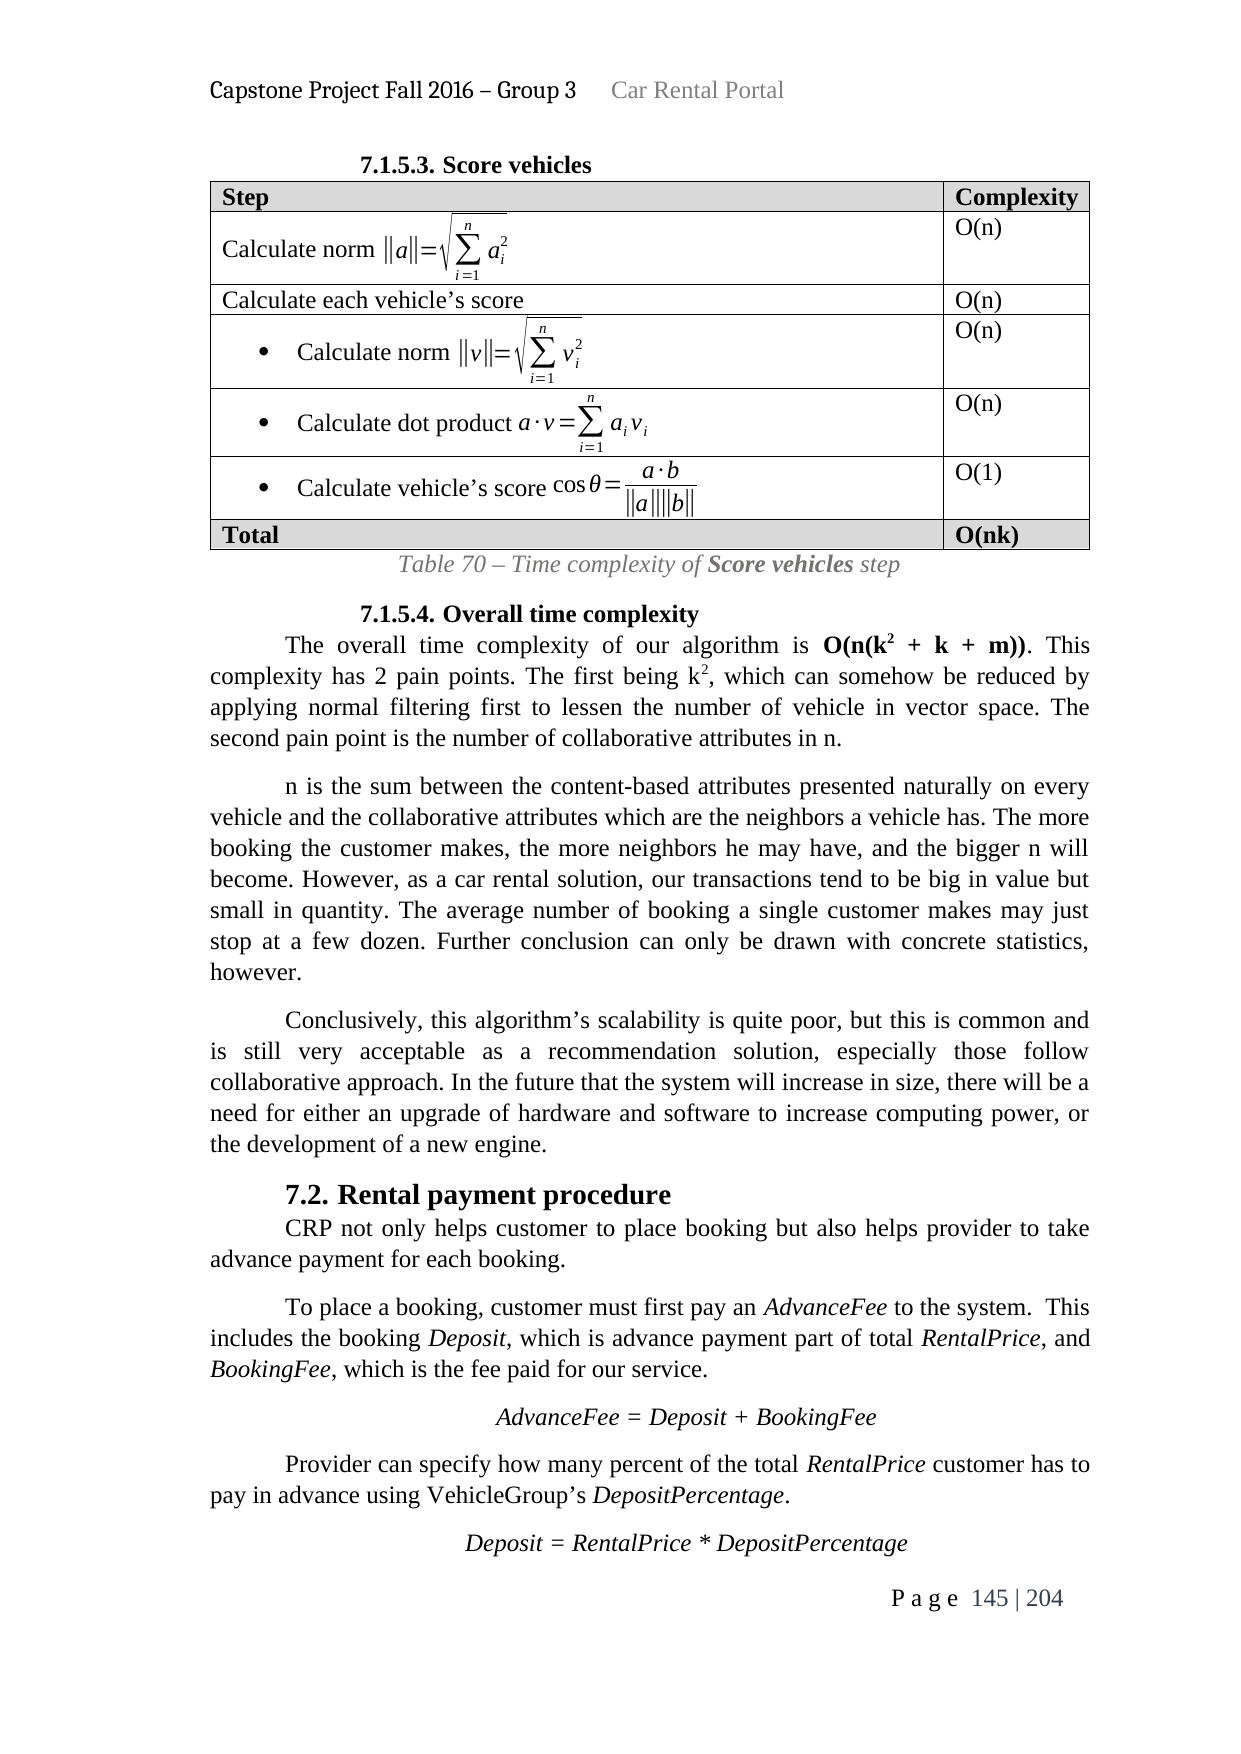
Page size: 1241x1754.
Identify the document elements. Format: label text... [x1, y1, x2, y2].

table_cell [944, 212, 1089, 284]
text CRP not only helps customer to place booking but also helps provider to take advance payment for each booking. [210, 1213, 1090, 1273]
text Deposit = RentalPrice * DepositPercentage [210, 1528, 1090, 1557]
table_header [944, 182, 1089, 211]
subtitle Overall time complexity [360, 599, 1090, 628]
text Conclusively, this algorithm’s scalability is quite poor, but this is common and is still very acceptable as a recommendation solution, especially those follow collaborative approach. In the future that the system will increase in size, there will be a need for either an upgrade of hardware and software to increase computing power, or the development of a new engine. [210, 1005, 1090, 1158]
text To place a booking, customer must first pay an AdvanceFee to the system. This includes the booking Deposit, which is advance payment part of total RentalPrice, and BookingFee, which is the fee paid for our service. [210, 1292, 1090, 1383]
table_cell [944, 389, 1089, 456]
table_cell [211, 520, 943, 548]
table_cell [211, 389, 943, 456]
subtitle Rental payment procedure [285, 1177, 1090, 1210]
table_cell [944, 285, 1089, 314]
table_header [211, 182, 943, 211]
subtitle Score vehicles [360, 150, 1090, 179]
text AdvanceFee = Deposit + BookingFee [210, 1402, 1090, 1430]
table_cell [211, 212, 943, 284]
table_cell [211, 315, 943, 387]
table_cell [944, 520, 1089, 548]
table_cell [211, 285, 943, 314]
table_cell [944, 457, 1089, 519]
text Table 70 – Time complexity of Score vehicles step [210, 550, 1090, 578]
text Provider can specify how many percent of the total RentalPrice customer has to pay in advance using VehicleGroup’s DepositPercentage. [210, 1449, 1090, 1509]
text n is the sum between the content-based attributes presented naturally on every vehicle and the collaborative attributes which are the neighbors a vehicle has. The more booking the customer makes, the more neighbors he may have, and the bigger n will become. However, as a car rental solution, our transactions tend to be big in value but small in quantity. The average number of booking a single customer makes may just stop at a few dozen. Further conclusion can only be drawn with concrete statistics, however. [210, 771, 1090, 986]
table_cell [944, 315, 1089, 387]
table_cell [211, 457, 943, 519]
text The overall time complexity of our algorithm is O(n(k2 + k + m)). This complexity has 2 pain points. The first being k2, which can somehow be reduced by applying normal filtering first to lessen the number of vehicle in vector space. The second pain point is the number of collaborative attributes in n. [210, 630, 1090, 752]
